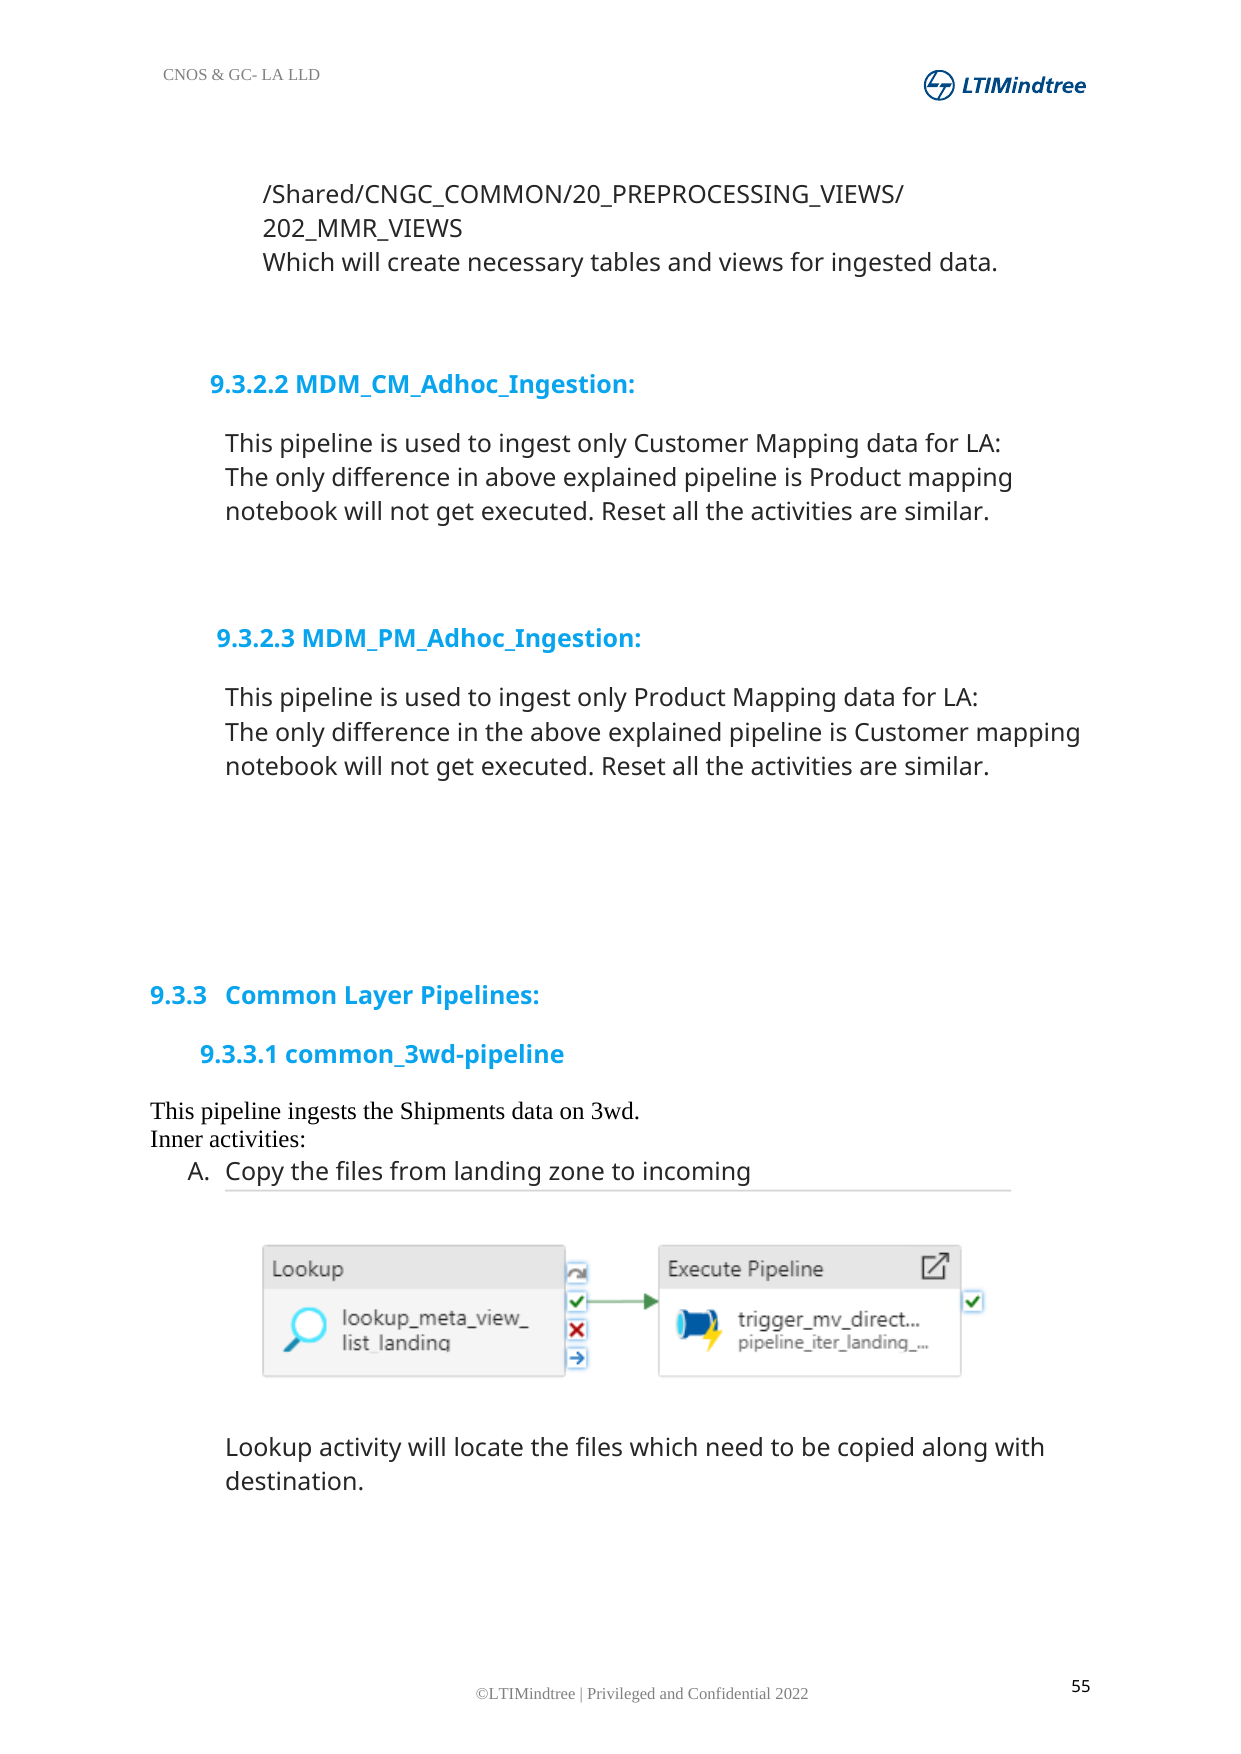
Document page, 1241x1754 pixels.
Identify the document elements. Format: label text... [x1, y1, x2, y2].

list The only difference in above explained pipeline is Product mapping notebook will not get executed. Reset all the activities are similar. [225, 460, 1090, 528]
subtitle Common Layer Pipelines: [150, 978, 1090, 1012]
subtitle 9.3.2.2 MDM_CM_Adhoc_Ingestion: [210, 367, 1090, 401]
list /Shared/CNGC_COMMON/20_PREPROCESSING_VIEWS/202_MMR_VIEWS [262, 177, 1090, 245]
text This pipeline ingests the Shipments data on 3wd. [150, 1096, 1090, 1124]
subtitle 9.3.3.1 common_3wd-pipeline [200, 1037, 1090, 1071]
list This pipeline is used to ingest only Product Mapping data for LA: [225, 680, 1090, 714]
list This pipeline is used to ingest only Customer Mapping data for LA: [225, 426, 1090, 460]
list The only difference in the above explained pipeline is Customer mapping notebook will not get executed. Reset all the activities are similar. [225, 714, 1090, 782]
text Inner activities: [150, 1124, 1090, 1153]
list Copy the files from landing zone to incoming [187, 1153, 1090, 1187]
list Which will create necessary tables and views for ingested data. [262, 245, 1090, 279]
picture [225, 1187, 1012, 1396]
list Lookup activity will locate the files which need to be copied along with destination. [225, 1429, 1090, 1497]
subtitle 9.3.2.3 MDM_PM_Adhoc_Ingestion: [210, 621, 1090, 655]
